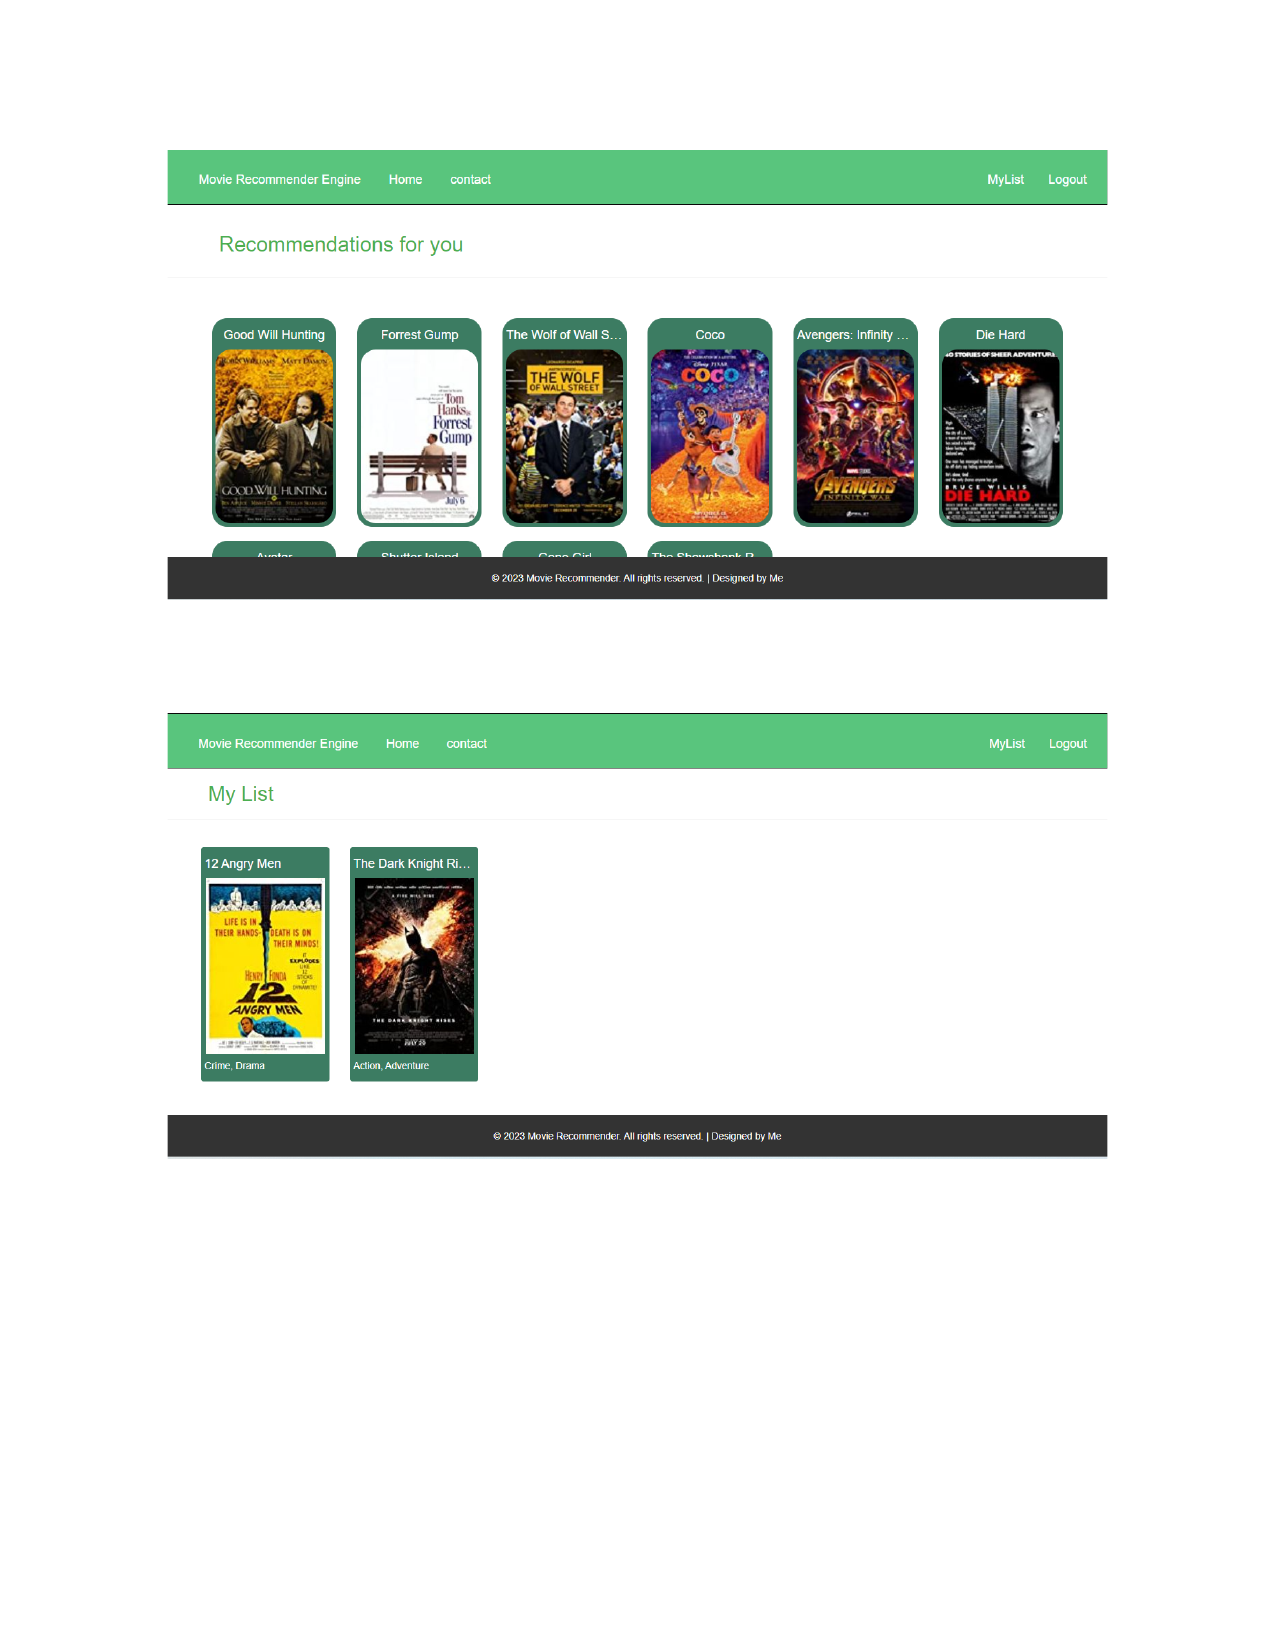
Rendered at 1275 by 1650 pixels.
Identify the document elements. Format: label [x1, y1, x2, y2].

picture [167, 150, 1108, 600]
picture [167, 713, 1108, 1159]
